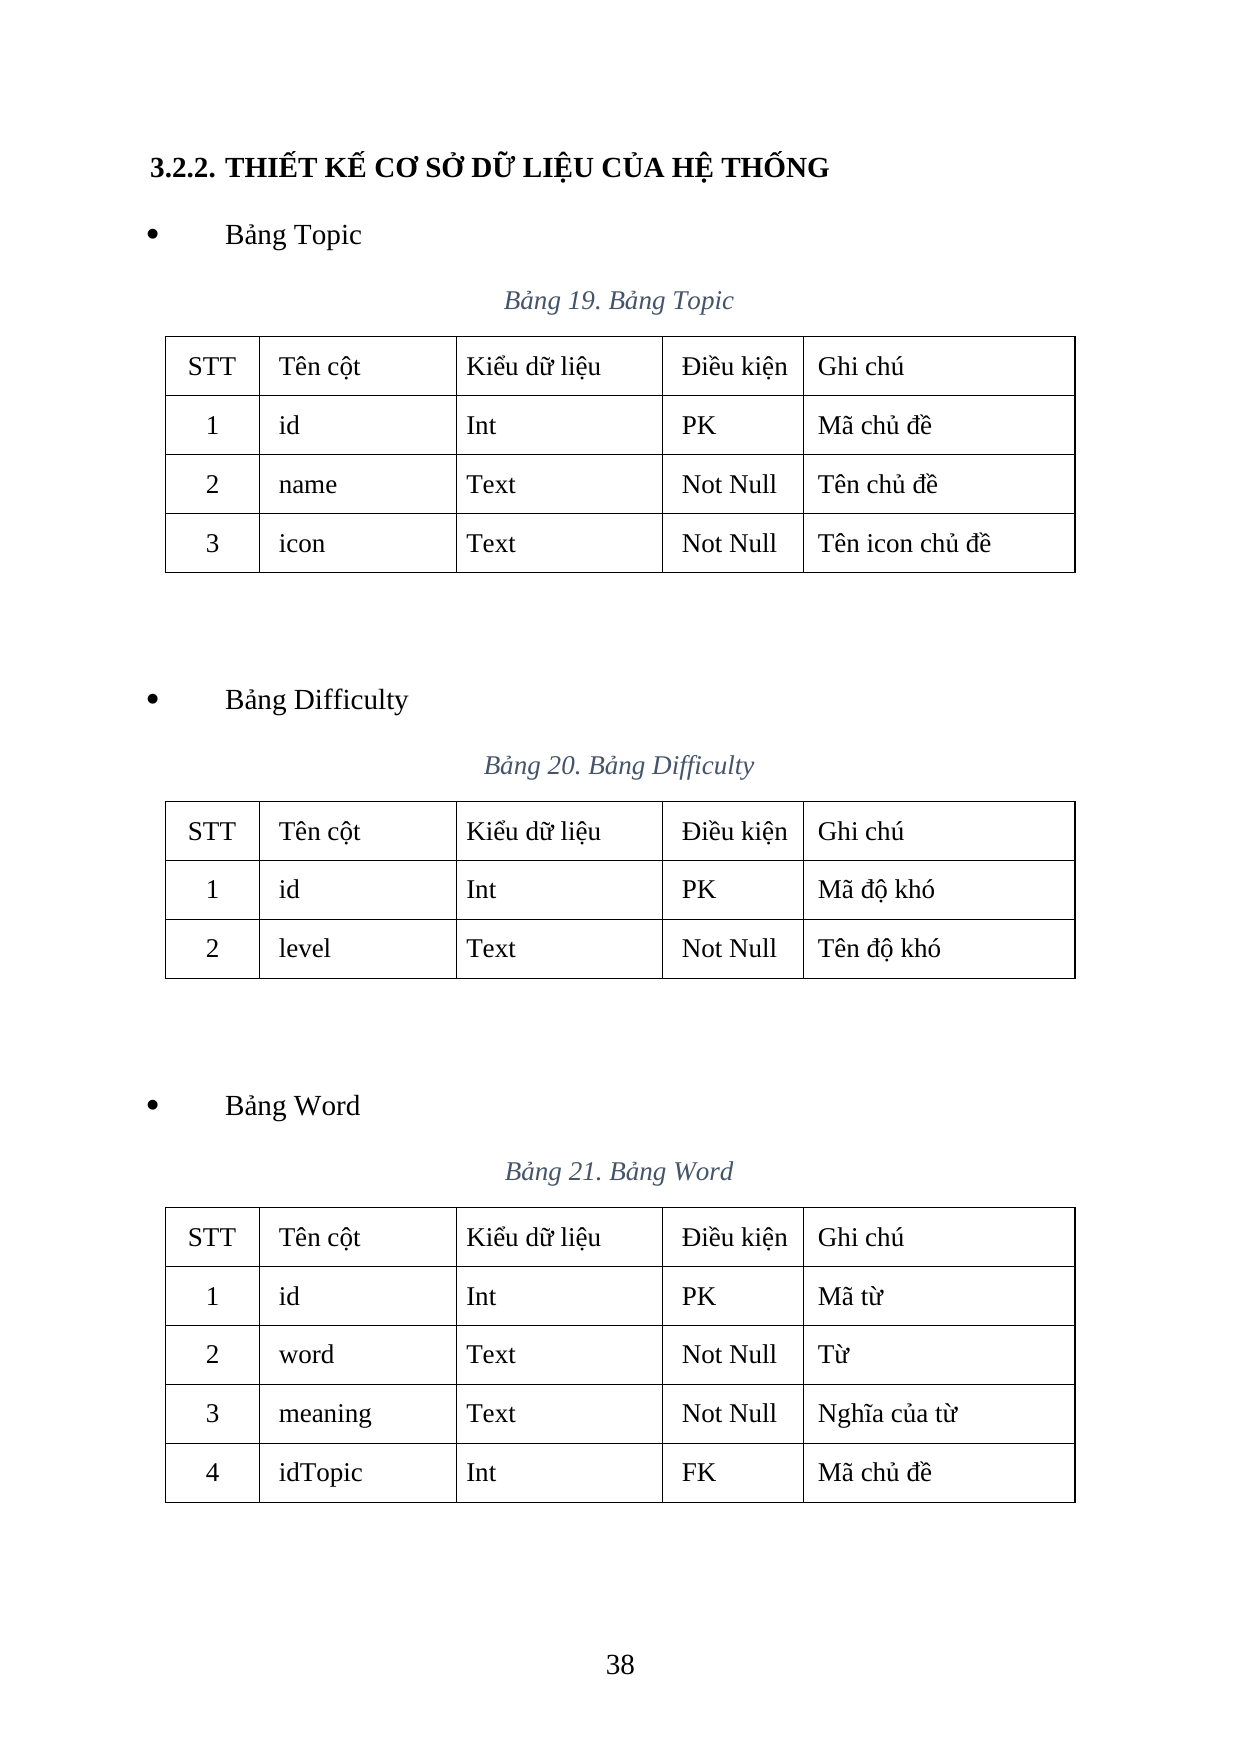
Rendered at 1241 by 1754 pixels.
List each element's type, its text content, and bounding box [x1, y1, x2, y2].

table_cell icon [260, 514, 456, 572]
list Bảng Word [148, 1088, 1090, 1122]
table_cell Not Null [663, 455, 803, 513]
table_cell Mã từ [804, 1267, 1074, 1325]
table_cell Int [457, 1444, 662, 1502]
table_cell Tên icon chủ đề [804, 514, 1074, 572]
table_cell 1 [166, 1267, 259, 1325]
table_cell 1 [166, 861, 259, 919]
table_cell Not Null [663, 920, 803, 978]
table_header Kiểu dữ liệu [457, 802, 662, 860]
list THIẾT KẾ CƠ SỞ DỮ LIỆU CỦA HỆ THỐNG [150, 150, 1090, 183]
table_header Tên cột [260, 337, 456, 395]
table_cell PK [663, 861, 803, 919]
table_header Ghi chú [804, 802, 1074, 860]
table_cell 4 [166, 1444, 259, 1502]
table_cell Text [457, 1326, 662, 1384]
table_header Điều kiện [663, 1208, 803, 1266]
table_cell Text [457, 920, 662, 978]
table_cell Int [457, 1267, 662, 1325]
table_cell PK [663, 396, 803, 454]
table_cell Mã chủ đề [804, 1444, 1074, 1502]
table_cell FK [663, 1444, 803, 1502]
table_cell 1 [166, 396, 259, 454]
table_cell 3 [166, 514, 259, 572]
table_cell 3 [166, 1385, 259, 1443]
table_cell Text [457, 514, 662, 572]
table_cell id [260, 1267, 456, 1325]
table_cell level [260, 920, 456, 978]
table_cell 2 [166, 920, 259, 978]
table_header Ghi chú [804, 1208, 1074, 1266]
table_cell Int [457, 861, 662, 919]
table_cell Not Null [663, 514, 803, 572]
table_header Kiểu dữ liệu [457, 1208, 662, 1266]
table_header STT [166, 802, 259, 860]
table_cell id [260, 861, 456, 919]
table_cell Text [457, 1385, 662, 1443]
table_cell Not Null [663, 1326, 803, 1384]
table_header STT [166, 337, 259, 395]
table_header Điều kiện [663, 337, 803, 395]
table_cell Text [457, 455, 662, 513]
table_header Điều kiện [663, 802, 803, 860]
list Bảng Difficulty [148, 682, 1090, 716]
table_header STT [166, 1208, 259, 1266]
table_cell 2 [166, 455, 259, 513]
table_cell id [260, 396, 456, 454]
table_cell Tên chủ đề [804, 455, 1074, 513]
table_cell meaning [260, 1385, 456, 1443]
table_cell name [260, 455, 456, 513]
table_cell idTopic [260, 1444, 456, 1502]
table_cell 2 [166, 1326, 259, 1384]
table_cell Not Null [663, 1385, 803, 1443]
list Bảng Topic [148, 217, 1090, 251]
table_cell Int [457, 396, 662, 454]
table_cell Tên độ khó [804, 920, 1074, 978]
table_cell Từ [804, 1326, 1074, 1384]
table_header Tên cột [260, 1208, 456, 1266]
table_cell Mã độ khó [804, 861, 1074, 919]
table_header Tên cột [260, 802, 456, 860]
table_cell Nghĩa của từ [804, 1385, 1074, 1443]
table_cell PK [663, 1267, 803, 1325]
table_header Kiểu dữ liệu [457, 337, 662, 395]
table_cell word [260, 1326, 456, 1384]
table_header Ghi chú [804, 337, 1074, 395]
table_cell Mã chủ đề [804, 396, 1074, 454]
